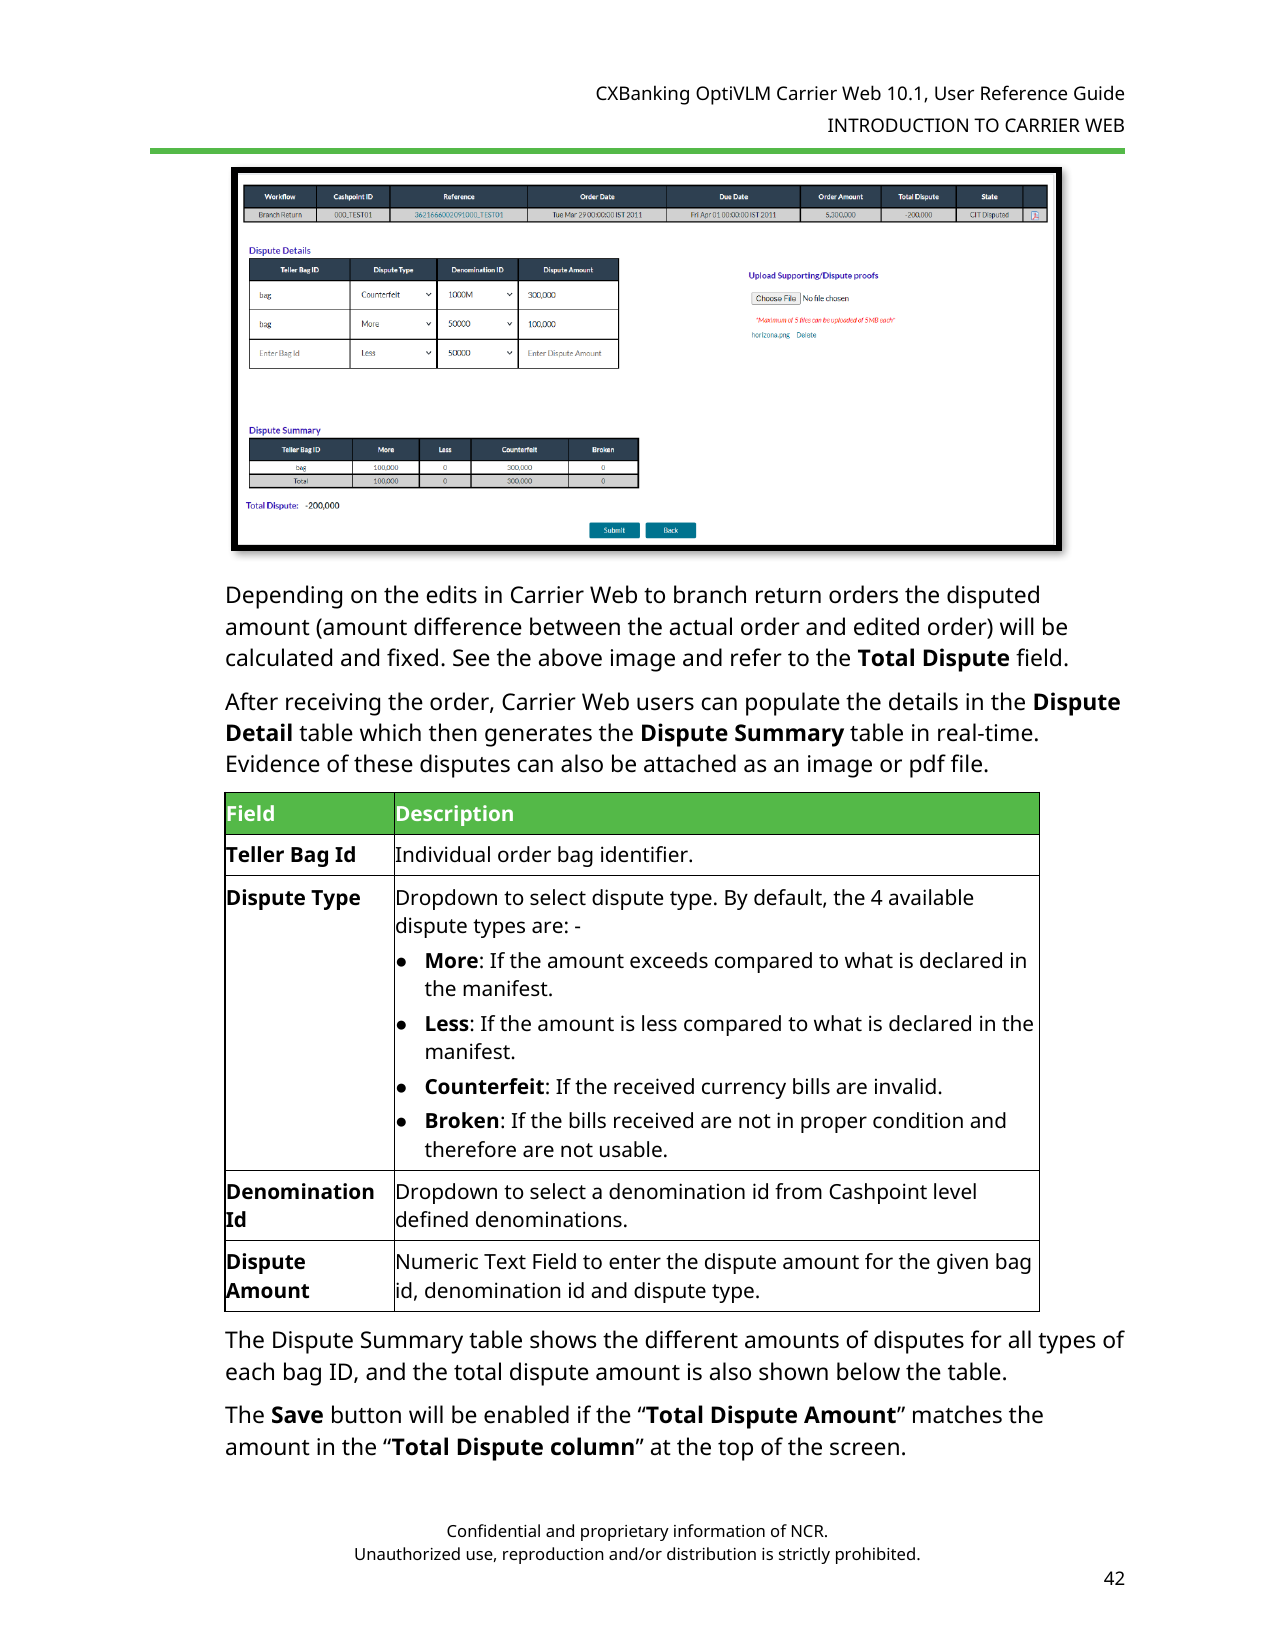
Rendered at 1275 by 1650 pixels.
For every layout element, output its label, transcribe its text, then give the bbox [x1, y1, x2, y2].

table_cell Teller Bag Id [226, 835, 394, 875]
table_header Description [395, 793, 1039, 834]
table_cell Dispute Amount [226, 1241, 394, 1311]
table_header Field [226, 793, 394, 834]
table_cell Denomination Id [226, 1171, 394, 1240]
table_cell Individual order bag identifier. [395, 835, 1039, 875]
table_cell Dropdown to select a denomination id from Cashpoint level defined denominations. [395, 1171, 1039, 1240]
text The Save button will be enabled if the “Total Dispute Amount” matches the amount in the “Total Dispute column” at the top of the screen. [225, 1399, 1125, 1462]
text The Dispute Summary table shows the different amounts of disputes for all types of each bag ID, and the total dispute amount is also shown below the table. [225, 1324, 1125, 1387]
text Depending on the edits in Carrier Web to branch return orders the disputed amount (amount difference between the actual order and edited order) will be calculated and fixed. See the above image and refer to the Total Dispute field. [225, 579, 1125, 673]
table_cell Numeric Text Field to enter the dispute amount for the given bag id, denomination id and dispute type. [395, 1241, 1039, 1311]
picture [238, 173, 1056, 545]
table_cell Dispute Type [226, 876, 394, 1170]
table_cell Dropdown to select dispute type. By default, the 4 available dispute types are: - More: If the amount exceeds compared to what is declared in the manifest. Less: If the amount is less compared to what is declared in the manifest. Counterfeit: If the received currency bills are invalid. Broken: If the bills received are not in proper condition and therefore are not usable. [395, 876, 1039, 1170]
text After receiving the order, Carrier Web users can populate the details in the Dispute Detail table which then generates the Dispute Summary table in real-time. Evidence of these disputes can also be attached as an image or pdf file. [225, 685, 1125, 779]
